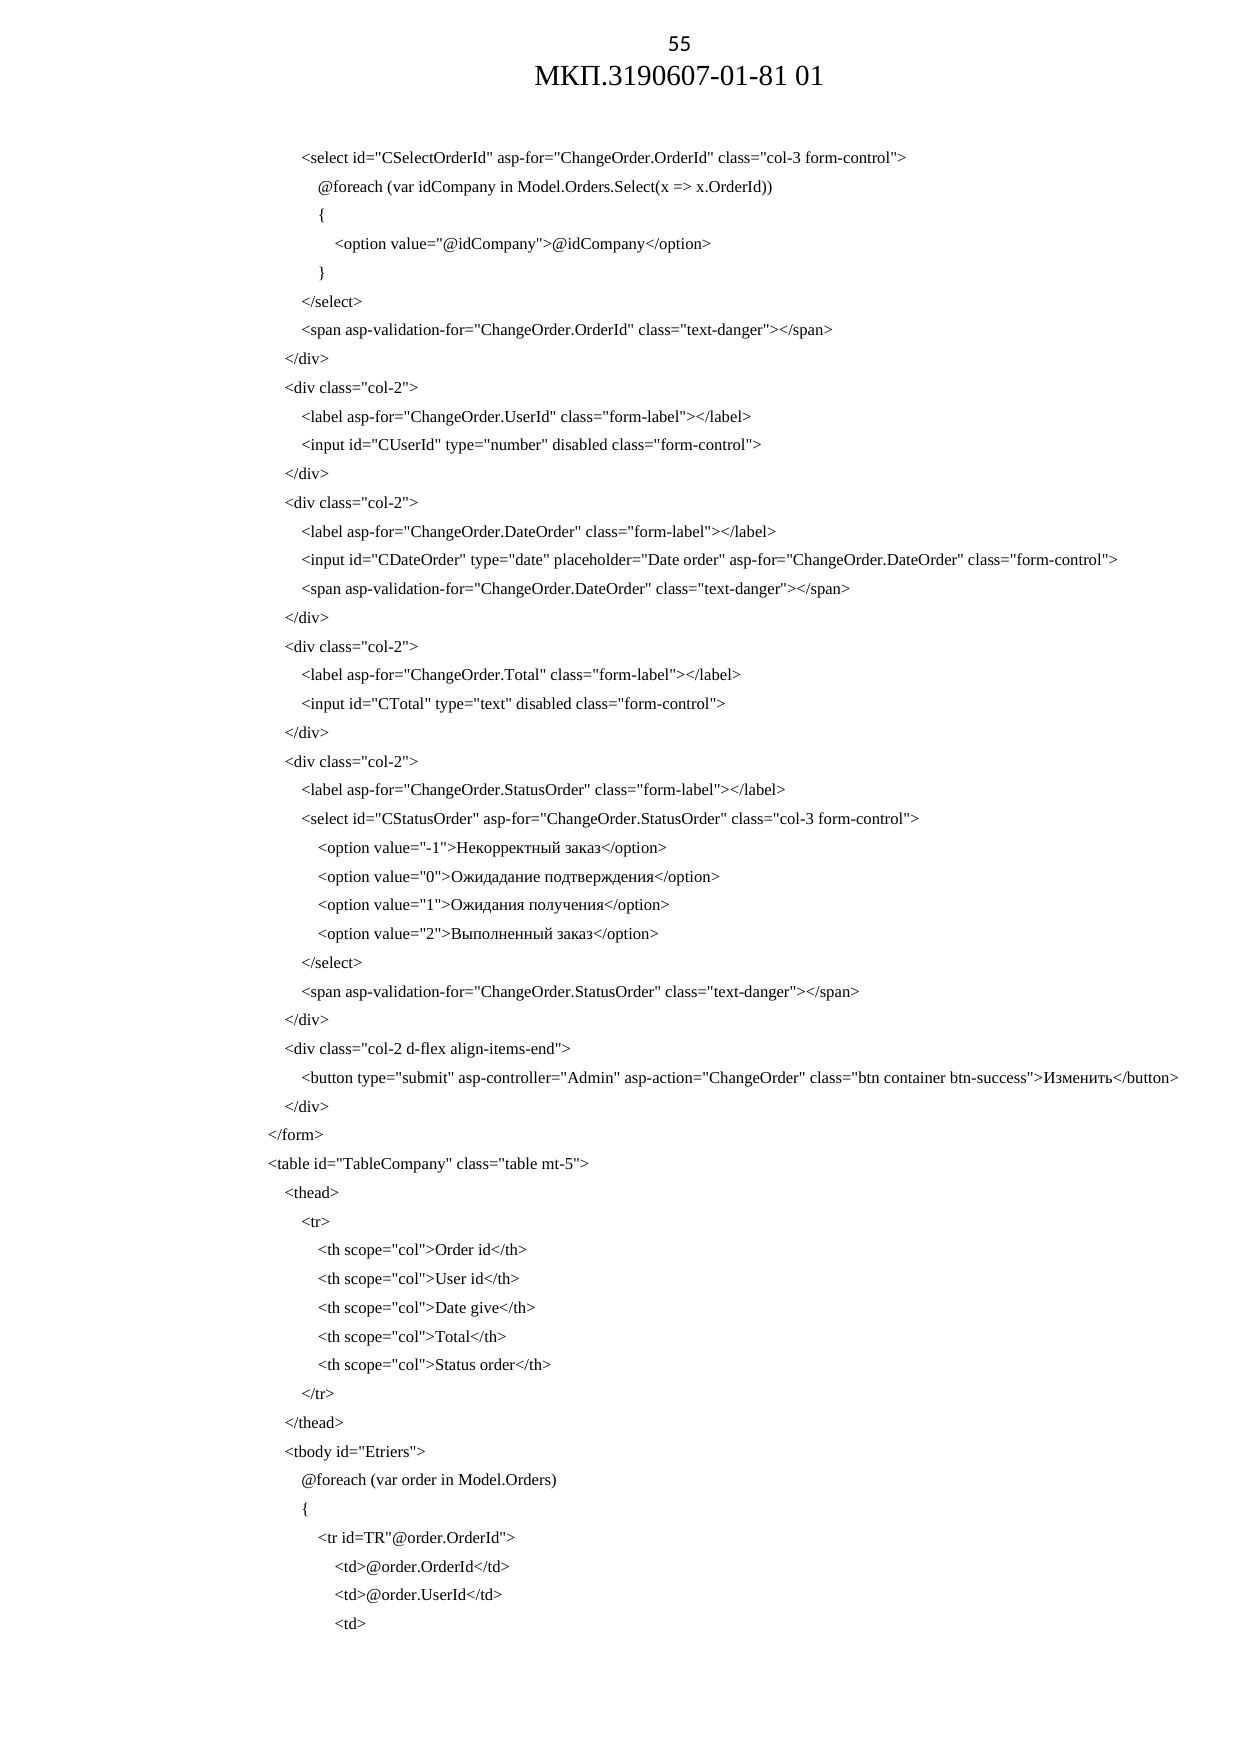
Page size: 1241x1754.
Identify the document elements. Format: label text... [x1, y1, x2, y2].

text <input id="CUserId" type="number" disabled class="form-control"> [177, 435, 1181, 454]
text </div> [177, 1010, 1181, 1029]
text <option value="@idCompany">@idCompany</option> [177, 234, 1181, 253]
text { [177, 205, 1181, 224]
text </thead> [177, 1413, 1181, 1432]
text <tr id=TR"@order.OrderId"> [177, 1528, 1181, 1547]
text <span asp-validation-for="ChangeOrder.StatusOrder" class="text-danger"></span> [177, 981, 1181, 1001]
text <th scope="col">Status order</th> [177, 1355, 1181, 1374]
text <div class="col-2"> [177, 751, 1181, 771]
text </select> [177, 291, 1181, 311]
text <div class="col-2"> [177, 378, 1181, 397]
text </tr> [177, 1384, 1181, 1403]
text @foreach (var order in Model.Orders) [177, 1470, 1181, 1489]
text </div> [177, 349, 1181, 368]
text <span asp-validation-for="ChangeOrder.DateOrder" class="text-danger"></span> [177, 579, 1181, 598]
text </div> [177, 464, 1181, 483]
text </select> [177, 953, 1181, 972]
text <div class="col-2 d-flex align-items-end"> [177, 1039, 1181, 1058]
text <thead> [177, 1183, 1181, 1202]
text { [177, 1499, 1181, 1518]
text <option value="2">Выполненный заказ</option> [177, 924, 1181, 943]
text <tbody id="Etriers"> [177, 1441, 1181, 1461]
text <label asp-for="ChangeOrder.StatusOrder" class="form-label"></label> [177, 780, 1181, 799]
text <th scope="col">Order id</th> [177, 1240, 1181, 1259]
text <input id="CDateOrder" type="date" placeholder="Date order" asp-for="ChangeOrder.DateOrder" class="form-control"> [177, 550, 1181, 569]
text </form> [177, 1125, 1181, 1144]
text <td>@order.OrderId</td> [177, 1556, 1181, 1576]
text @foreach (var idCompany in Model.Orders.Select(x => x.OrderId)) [177, 176, 1181, 196]
text <tr> [177, 1211, 1181, 1231]
text <span asp-validation-for="ChangeOrder.OrderId" class="text-danger"></span> [177, 320, 1181, 339]
text <select id="CSelectOrderId" asp-for="ChangeOrder.OrderId" class="col-3 form-control"> [177, 148, 1181, 167]
text </div> [177, 1096, 1181, 1116]
text </div> [177, 723, 1181, 742]
text <select id="CStatusOrder" asp-for="ChangeOrder.StatusOrder" class="col-3 form-control"> [177, 809, 1181, 828]
text <label asp-for="ChangeOrder.DateOrder" class="form-label"></label> [177, 521, 1181, 541]
text <input id="CTotal" type="text" disabled class="form-control"> [177, 694, 1181, 713]
text } [177, 263, 1181, 282]
text <th scope="col">Total</th> [177, 1326, 1181, 1346]
text <div class="col-2"> [177, 636, 1181, 656]
text <option value="1">Ожидания получения</option> [177, 895, 1181, 914]
text <label asp-for="ChangeOrder.Total" class="form-label"></label> [177, 665, 1181, 684]
text <th scope="col">User id</th> [177, 1269, 1181, 1288]
text <td> [177, 1614, 1181, 1633]
text <table id="TableCompany" class="table mt-5"> [177, 1154, 1181, 1173]
text <button type="submit" asp-controller="Admin" asp-action="ChangeOrder" class="btn container btn-success">Изменить</button> [177, 1068, 1181, 1087]
text <div class="col-2"> [177, 493, 1181, 512]
text </div> [177, 608, 1181, 627]
text <option value="-1">Некорректный заказ</option> [177, 838, 1181, 857]
text <label asp-for="ChangeOrder.UserId" class="form-label"></label> [177, 406, 1181, 426]
text <td>@order.UserId</td> [177, 1585, 1181, 1604]
text <option value="0">Ожидадание подтверждения</option> [177, 866, 1181, 886]
text <th scope="col">Date give</th> [177, 1298, 1181, 1317]
